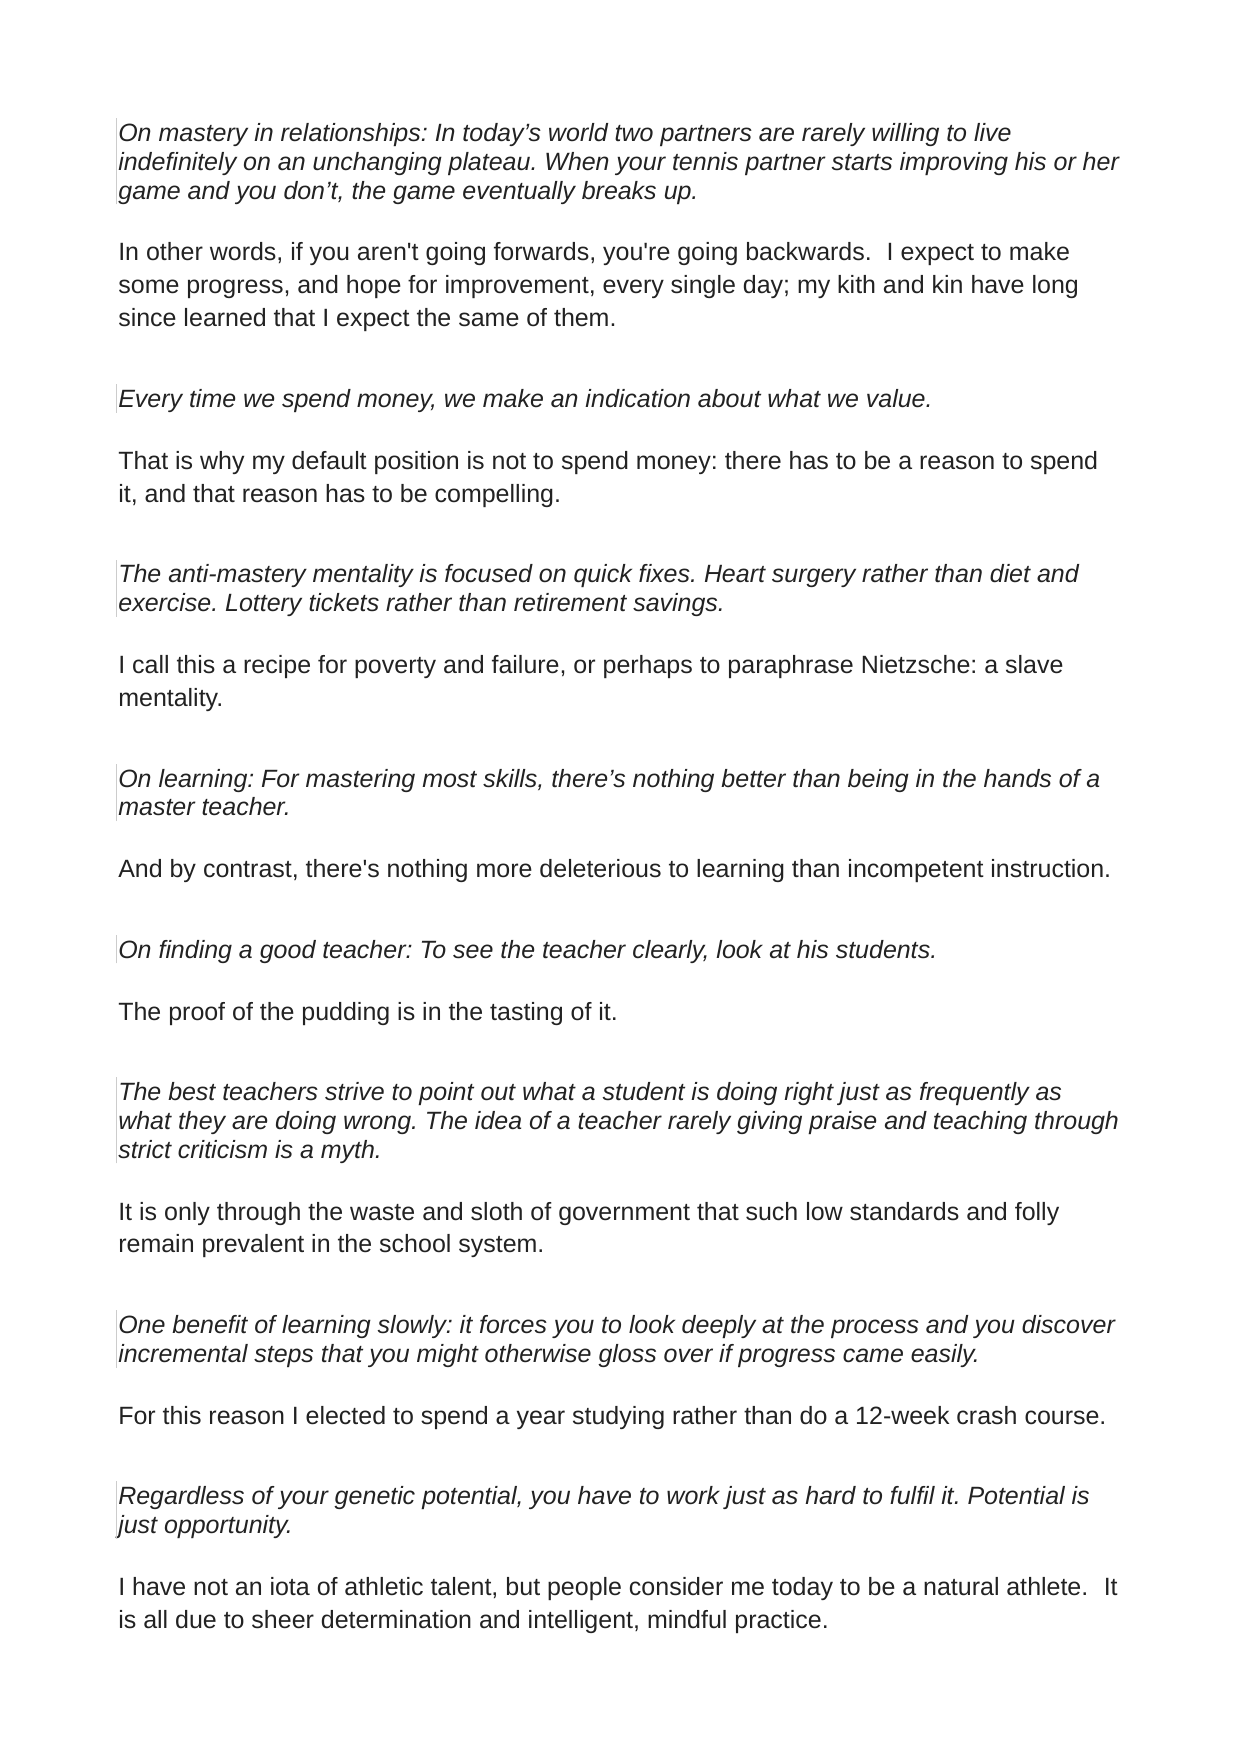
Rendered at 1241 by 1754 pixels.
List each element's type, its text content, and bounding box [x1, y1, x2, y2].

text One benefit of learning slowly: it forces you to look deeply at the process and you discover incremental steps that you might otherwise gloss over if progress came easily. [117, 1310, 1122, 1368]
text That is why my default position is not to spend money: there has to be a reason to spend it, and that reason has to be compelling. [118, 446, 1122, 508]
text On learning: For mastering most skills, there’s nothing better than being in the hands of a master teacher. [117, 764, 1122, 821]
text The proof of the pudding is in the tasting of it. [118, 997, 1122, 1025]
text For this reason I elected to spend a year studying rather than do a 12-week crash course. [118, 1401, 1122, 1429]
text I have not an iota of athletic talent, but people consider me today to be a natural athlete. It is all due to sheer determination and intelligent, mindful practice. [118, 1572, 1122, 1633]
text The anti-mastery mentality is focused on quick fixes. Heart surgery rather than diet and exercise. Lottery tickets rather than retirement savings. [116, 559, 1122, 617]
text The best teachers strive to point out what a student is doing right just as frequently as what they are doing wrong. The idea of a teacher rarely giving praise and teaching through strict criticism is a myth. [117, 1077, 1122, 1163]
text And by contrast, there's nothing more deleterious to learning than incompetent instruction. [118, 854, 1122, 883]
text On finding a good teacher: To see the teacher clearly, look at his students. [117, 935, 1122, 963]
text It is only through the waste and sloth of government that such low standards and folly remain prevalent in the school system. [118, 1196, 1122, 1258]
text I call this a recipe for poverty and failure, or perhaps to paraphrase Nietzsche: a slave mentality. [118, 650, 1122, 712]
text In other words, if you aren't going forwards, you're going backwards. I expect to make some progress, and hope for improvement, every single day; my kith and kin have long since learned that I expect the same of them. [118, 237, 1122, 332]
text Every time we spend money, we make an indication about what we value. [117, 384, 1122, 413]
text Regardless of your genetic potential, you have to work just as hard to fulfil it. Potential is just opportunity. [117, 1481, 1122, 1539]
text On mastery in relationships: In today’s world two partners are rarely willing to live indefinitely on an unchanging plateau. When your tennis partner starts improving his or her game and you don’t, the game eventually breaks up. [118, 118, 1122, 204]
